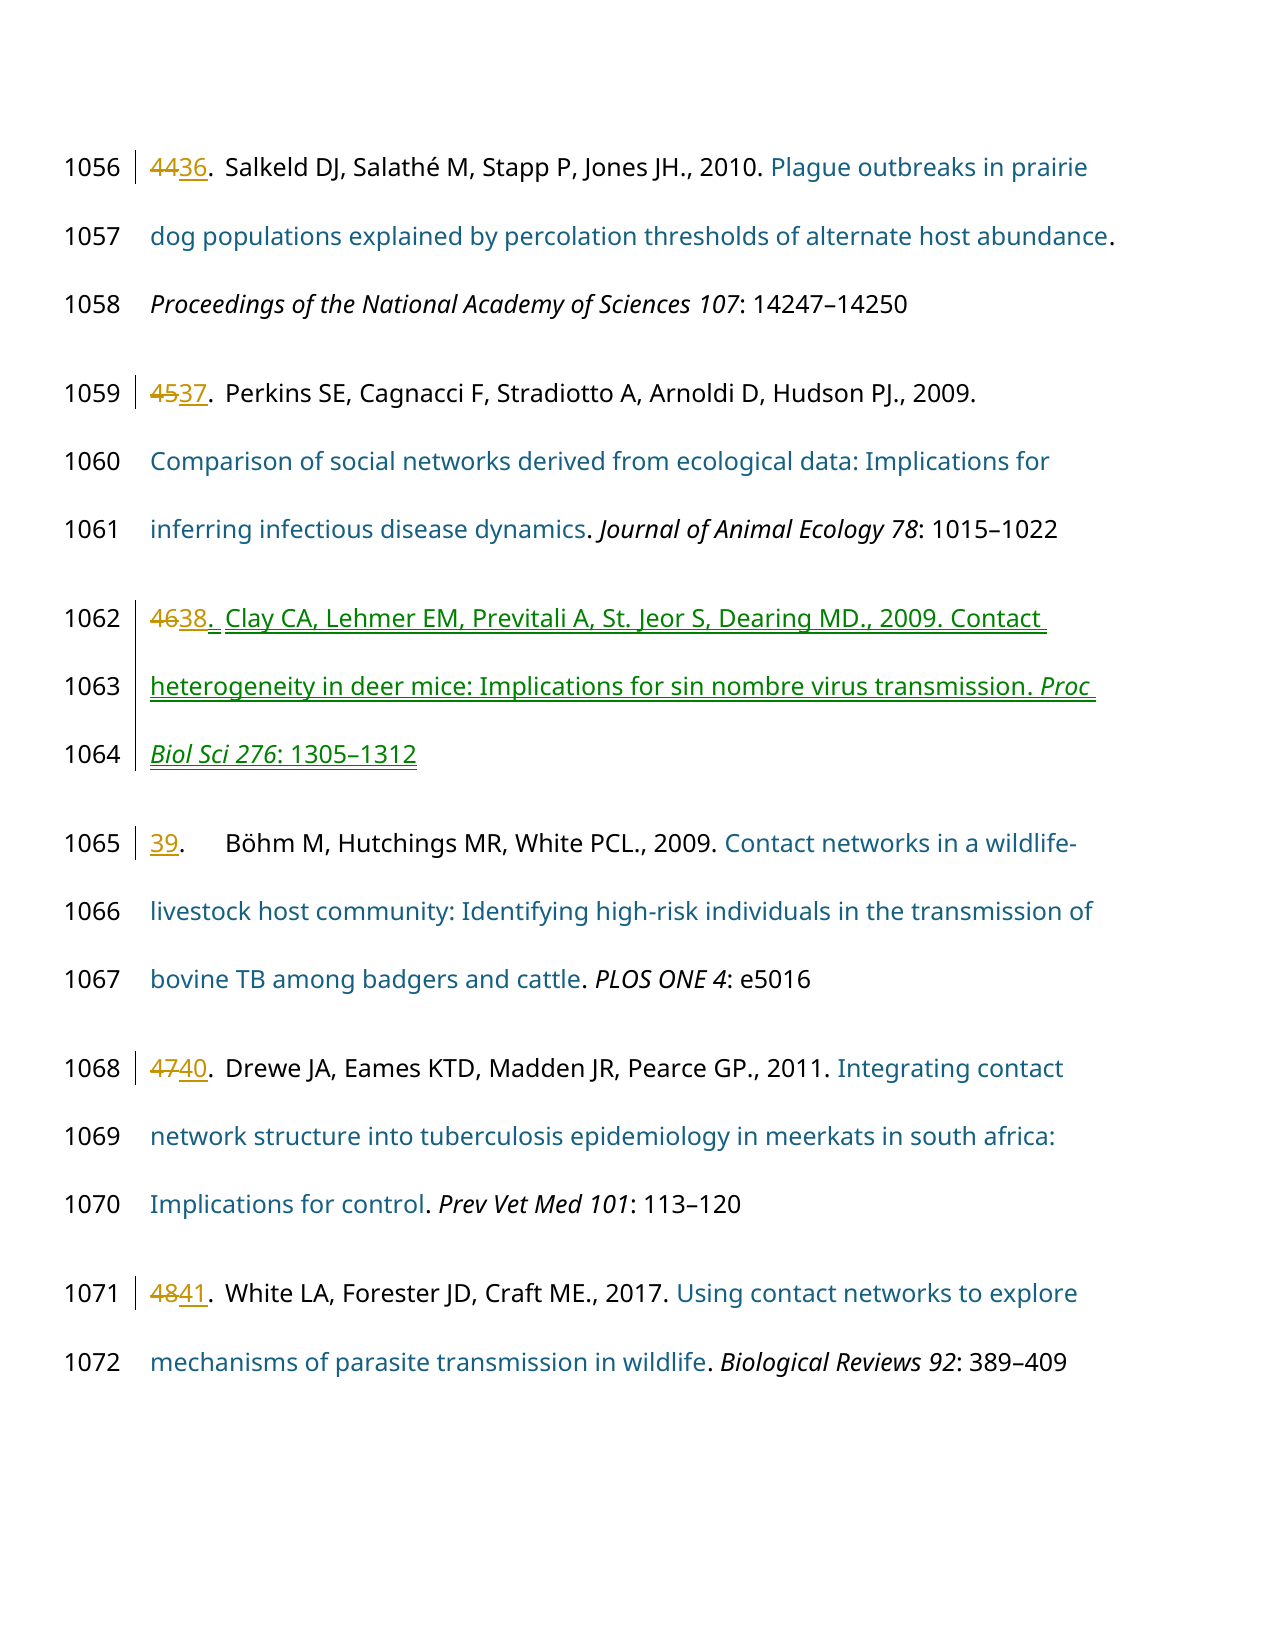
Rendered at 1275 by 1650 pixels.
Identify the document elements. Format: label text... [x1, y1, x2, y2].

text . Böhm M, Hutchings MR, White PCL., 2009. Contact networks in a wildlife-livestock host community: Identifying high-risk individuals in the transmission of bovine TB among badgers and cattle. PLOS ONE 4: e5016 [150, 826, 1125, 996]
text . Perkins SE, Cagnacci F, Stradiotto A, Arnoldi D, Hudson PJ., 2009. Comparison of social networks derived from ecological data: Implications for inferring infectious disease dynamics. Journal of Animal Ecology 78: 1015–1022 [150, 375, 1125, 546]
text . White LA, Forester JD, Craft ME., 2017. Using contact networks to explore mechanisms of parasite transmission in wildlife. Biological Reviews 92: 389–409 [150, 1276, 1125, 1378]
text . Drewe JA, Eames KTD, Madden JR, Pearce GP., 2011. Integrating contact network structure into tuberculosis epidemiology in meerkats in south africa: Implications for control. Prev Vet Med 101: 113–120 [150, 1051, 1125, 1221]
text . Salkeld DJ, Salathé M, Stapp P, Jones JH., 2010. Plague outbreaks in prairie dog populations explained by percolation thresholds of alternate host abundance. Proceedings of the National Academy of Sciences 107: 14247–14250 [150, 150, 1125, 320]
